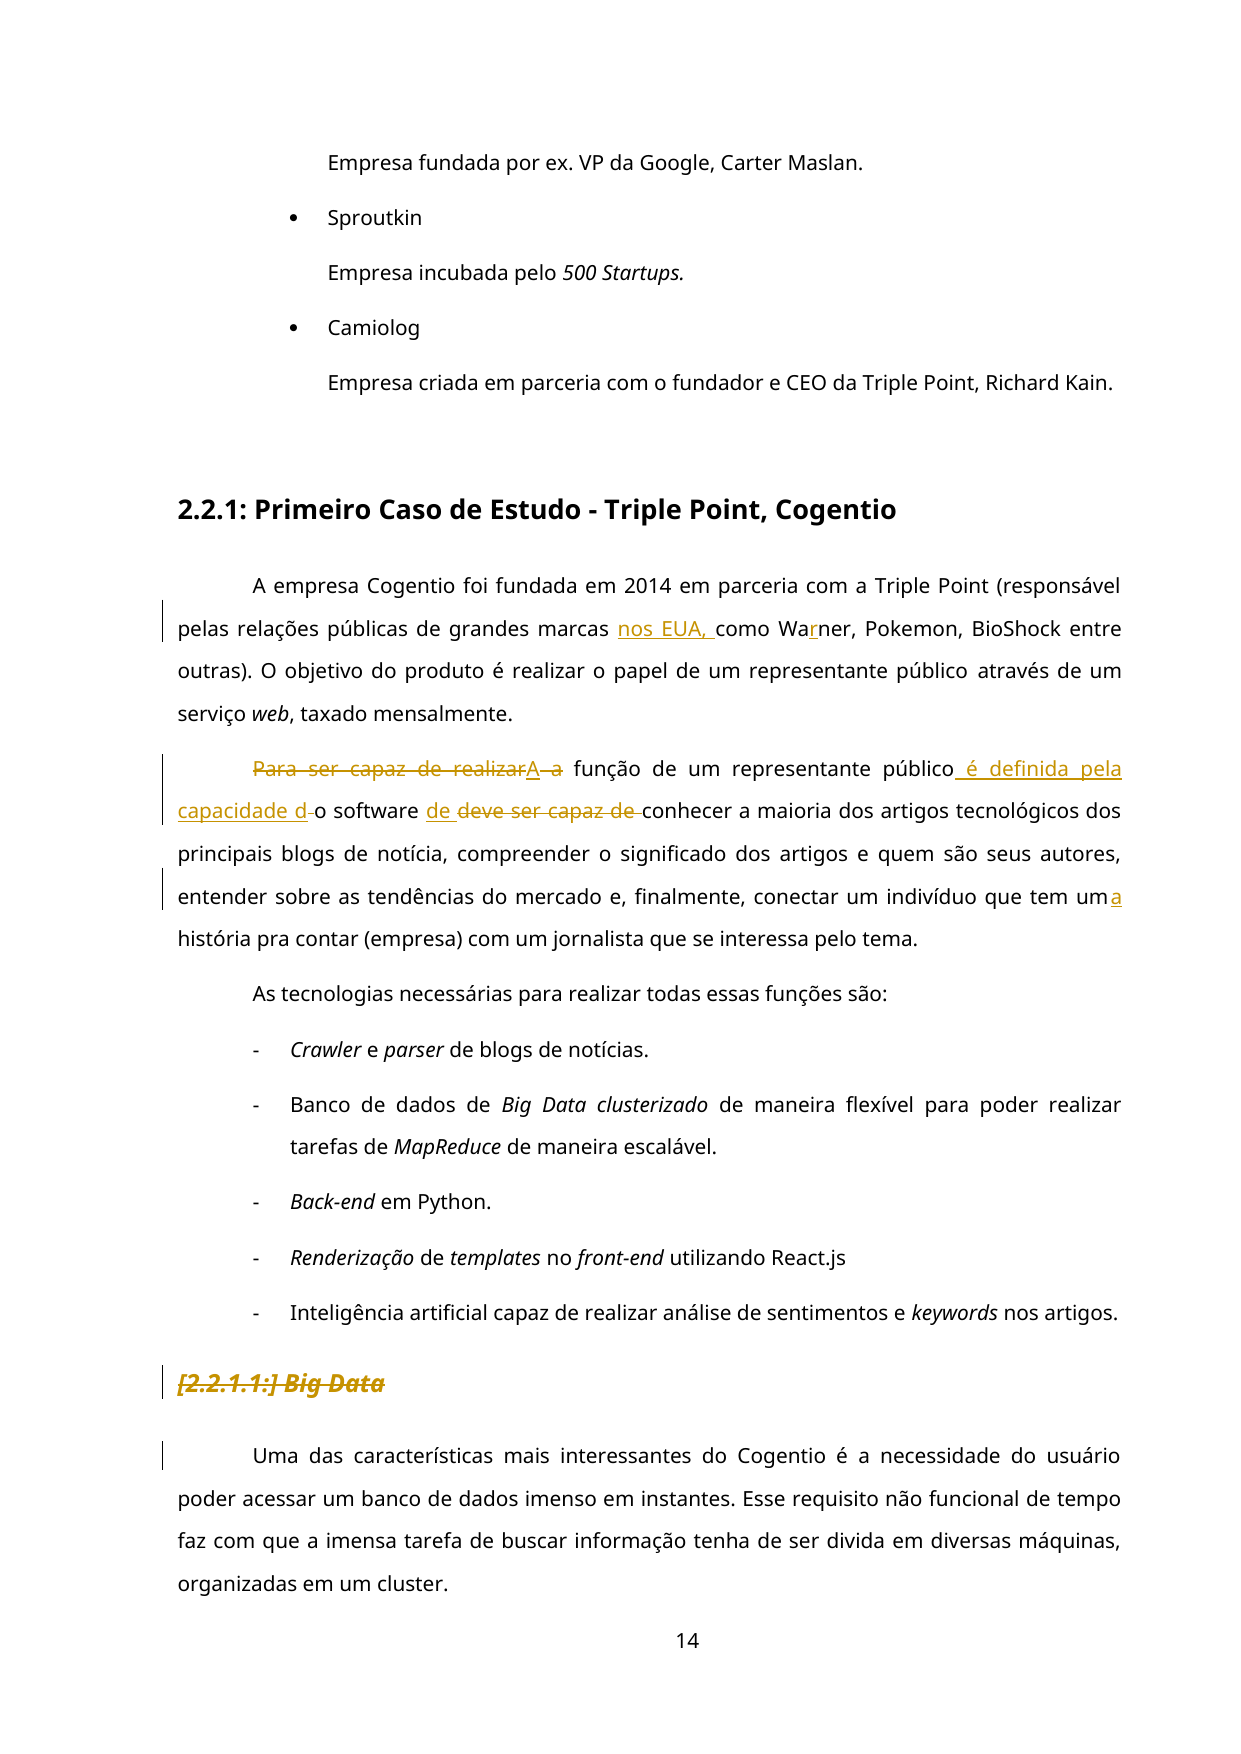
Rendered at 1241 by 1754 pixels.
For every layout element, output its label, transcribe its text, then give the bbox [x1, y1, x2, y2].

text Empresa fundada por ex. VP da Google, Carter Maslan. [327, 148, 1122, 176]
text função de um representante públicoo software conhecer a maioria dos artigos tecnológicos dos principais blogs de notícia, compreender o significado dos artigos e quem são seus autores, entender sobre as tendências do mercado e, finalmente, conectar um indivíduo que tem um história pra contar (empresa) com um jornalista que se interessa pelo tema. [177, 754, 1122, 953]
text As tecnologias necessárias para realizar todas essas funções são: [177, 979, 1122, 1008]
text A empresa Cogentio foi fundada em 2014 em parceria com a Triple Point (responsável pelas relações públicas de grandes marcas como Waner, Pokemon, BioShock entre outras). O objetivo do produto é realizar o papel de um representante público através de um serviço web, taxado mensalmente. [177, 571, 1122, 727]
list Renderização de templates no front-end utilizando React.js [252, 1243, 1122, 1271]
list Banco de dados de Big Data clusterizado de maneira flexível para poder realizar tarefas de MapReduce de maneira escalável. [252, 1090, 1122, 1161]
subtitle Primeiro Caso de Estudo - Triple Point, Cogentio [177, 491, 1122, 528]
list Inteligência artificial capaz de realizar análise de sentimentos e keywords nos artigos. [252, 1298, 1122, 1326]
list Back-end em Python. [252, 1187, 1122, 1216]
text Empresa criada em parceria com o fundador e CEO da Triple Point, Richard Kain. [327, 368, 1122, 397]
list Crawler e parser de blogs de notícias. [252, 1035, 1122, 1063]
list Sproutkin [290, 203, 1122, 231]
list Camiolog [290, 313, 1122, 341]
text Uma das características mais interessantes do Cogentio é a necessidade do usuário poder acessar um banco de dados imenso em instantes. Esse requisito não funcional de tempo faz com que a imensa tarefa de buscar informação tenha de ser divida em diversas máquinas, organizadas em um cluster. [177, 1441, 1122, 1598]
text Empresa incubada pelo 500 Startups. [327, 258, 1122, 286]
